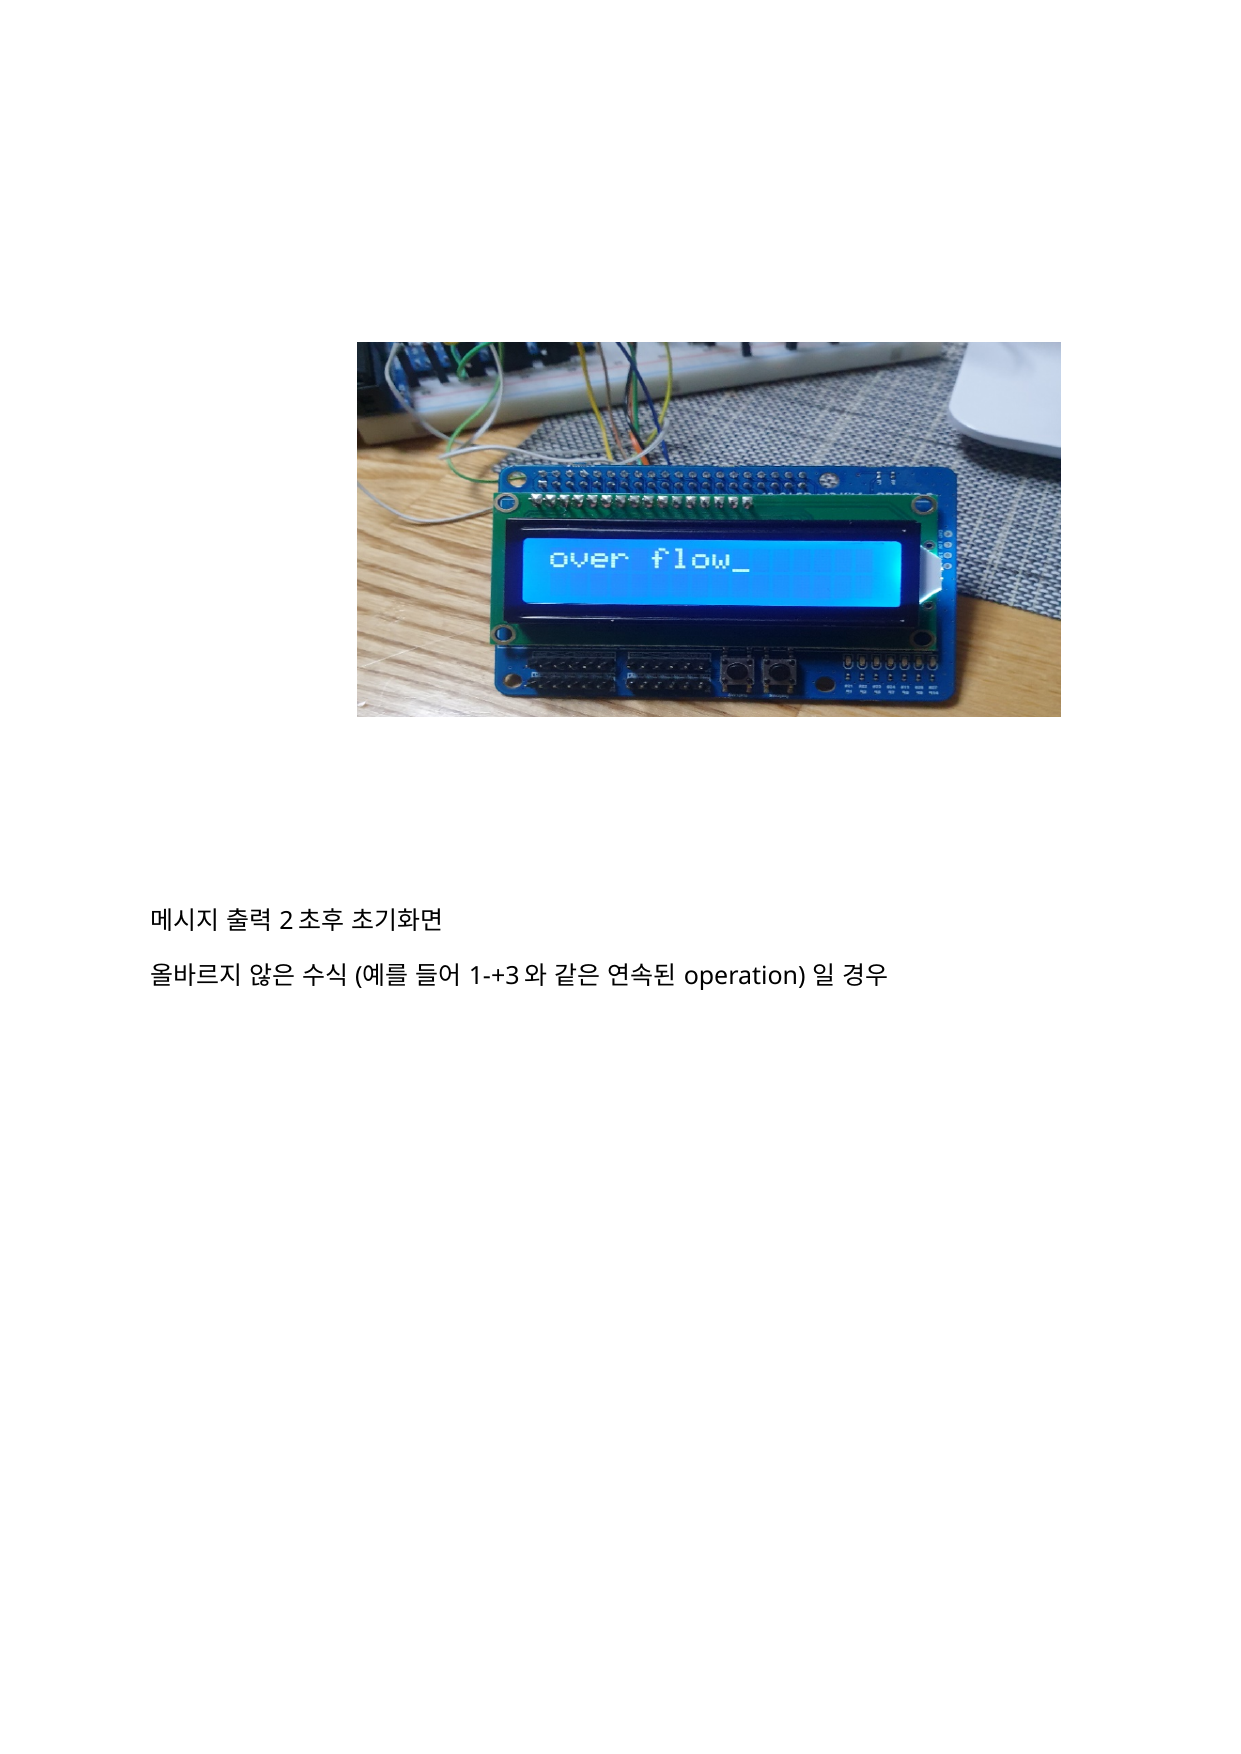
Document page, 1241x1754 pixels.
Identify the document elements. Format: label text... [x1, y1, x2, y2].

picture [357, 342, 1060, 717]
text 메시지 출력 2초후 초기화면 [150, 900, 1090, 936]
text 올바르지 않은 수식 (예를 들어 1-+3와 같은 연속된 operation) 일 경우 [150, 956, 1090, 992]
